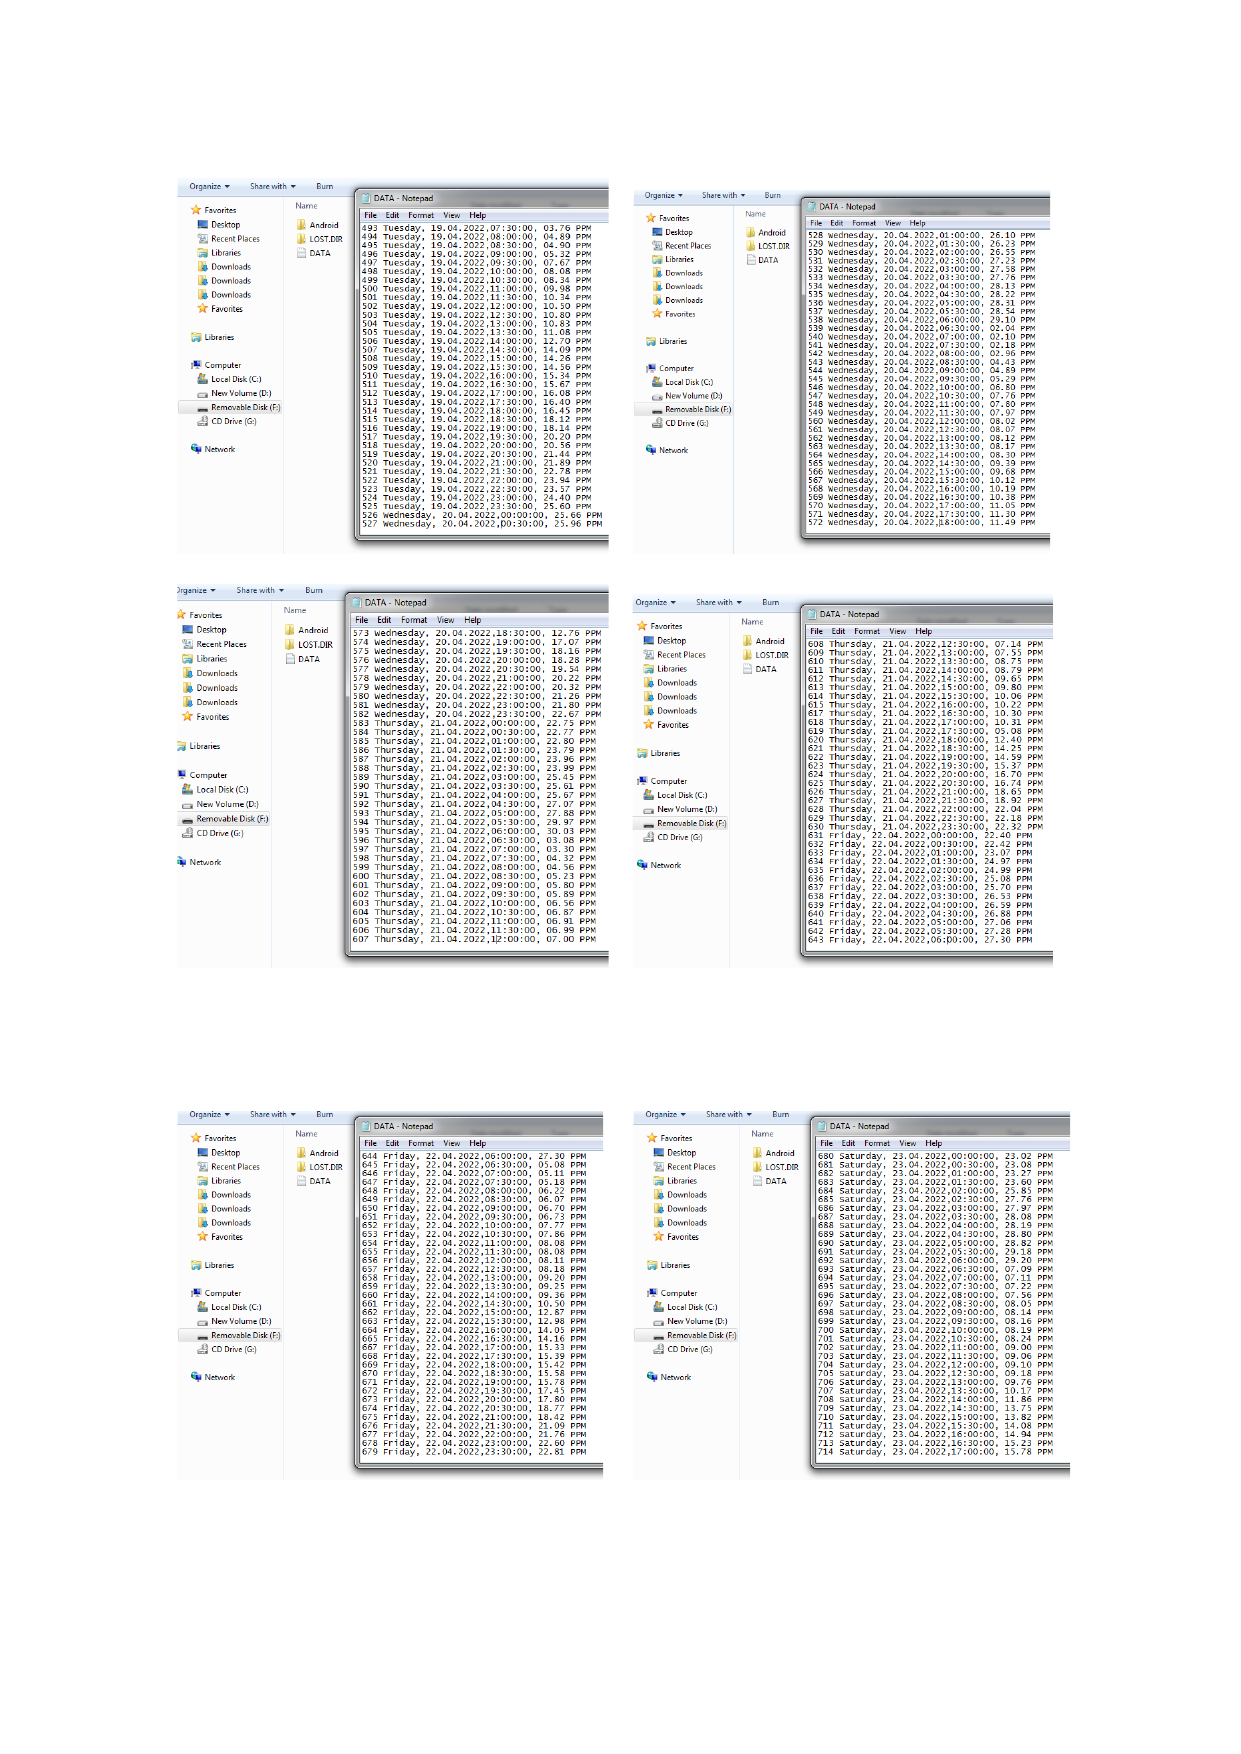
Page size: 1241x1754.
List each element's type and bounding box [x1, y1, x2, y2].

picture [177, 584, 609, 968]
picture [633, 190, 1051, 554]
picture [633, 1111, 1071, 1480]
picture [177, 177, 609, 554]
picture [177, 1111, 604, 1480]
picture [632, 593, 1053, 968]
